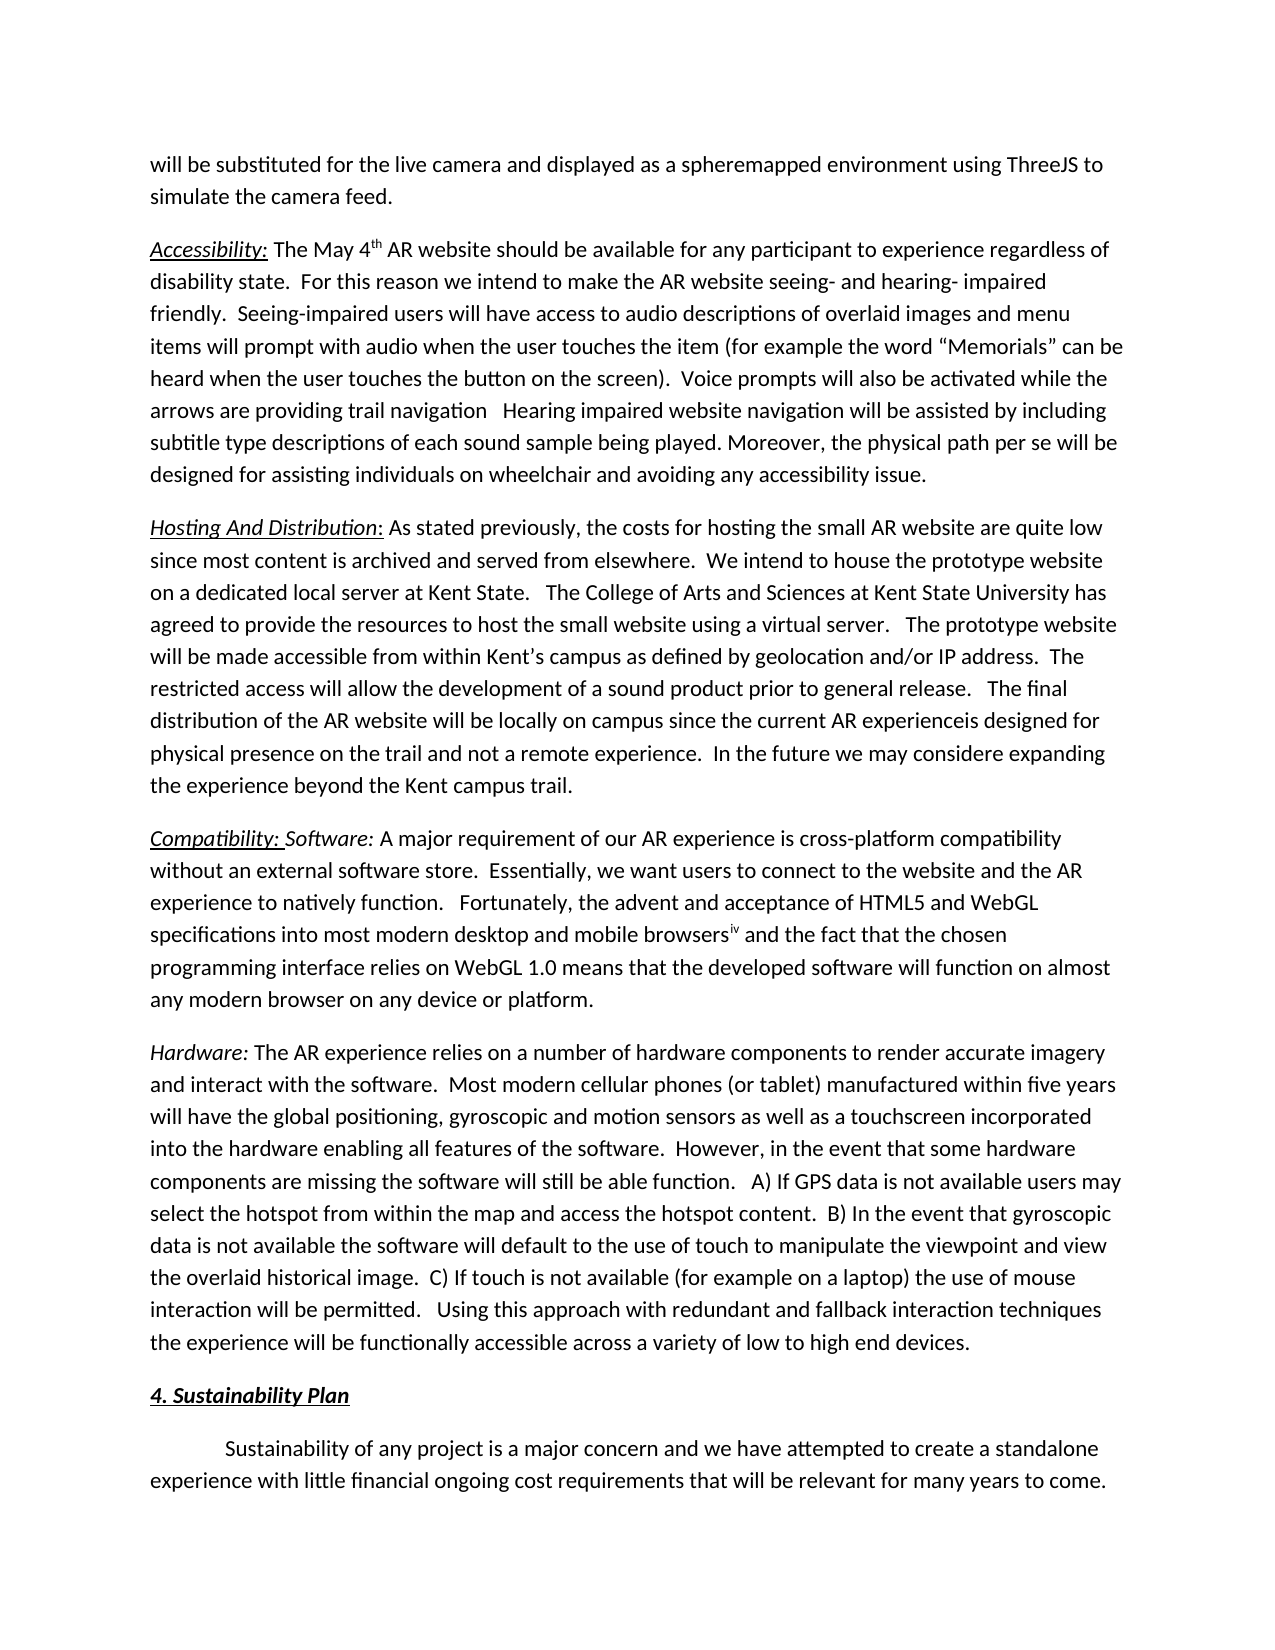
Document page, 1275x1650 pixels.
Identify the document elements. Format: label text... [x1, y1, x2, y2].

text Hosting And Distribution: As stated previously, the costs for hosting the small AR website are quite low since most content is archived and served from elsewhere. We intend to house the prototype website on a dedicated local server at Kent State. The College of Arts and Sciences at Kent State University has agreed to provide the resources to host the small website using a virtual server. The prototype website will be made accessible from within Kent’s campus as defined by geolocation and/or IP address. The restricted access will allow the development of a sound product prior to general release. The final distribution of the AR website will be locally on campus since the current AR experienceis designed for physical presence on the trail and not a remote experience. In the future we may considere expanding the experience beyond the Kent campus trail. [150, 513, 1125, 799]
text 4. Sustainability Plan [150, 1381, 1125, 1409]
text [150, 1434, 1125, 1494]
text Compatibility: Software: A major requirement of our AR experience is cross-platform compatibility without an external software store. Essentially, we want users to connect to the website and the AR experience to natively function. Fortunately, the advent and acceptance of HTML5 and WebGL specifications into most modern desktop and mobile browsers and the fact that the chosen programming interface relies on WebGL 1.0 means that the developed software will function on almost any modern browser on any device or platform. [150, 824, 1125, 1013]
text Hardware: The AR experience relies on a number of hardware components to render accurate imagery and interact with the software. Most modern cellular phones (or tablet) manufactured within five years will have the global positioning, gyroscopic and motion sensors as well as a touchscreen incorporated into the hardware enabling all features of the software. However, in the event that some hardware components are missing the software will still be able function. A) If GPS data is not available users may select the hotspot from within the map and access the hotspot content. B) In the event that gyroscopic data is not available the software will default to the use of touch to manipulate the viewpoint and view the overlaid historical image. C) If touch is not available (for example on a laptop) the use of mouse interaction will be permitted. Using this approach with redundant and fallback interaction techniques the experience will be functionally accessible across a variety of low to high end devices. [150, 1038, 1125, 1356]
text Accessibility: The May 4th AR website should be available for any participant to experience regardless of disability state. For this reason we intend to make the AR website seeing- and hearing- impaired friendly. Seeing-impaired users will have access to audio descriptions of overlaid images and menu items will prompt with audio when the user touches the item (for example the word “Memorials” can be heard when the user touches the button on the screen). Voice prompts will also be activated while the arrows are providing trail navigation Hearing impaired website navigation will be assisted by including subtitle type descriptions of each sound sample being played. Moreover, the physical path per se will be designed for assisting individuals on wheelchair and avoiding any accessibility issue. [150, 235, 1125, 488]
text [150, 150, 1125, 210]
